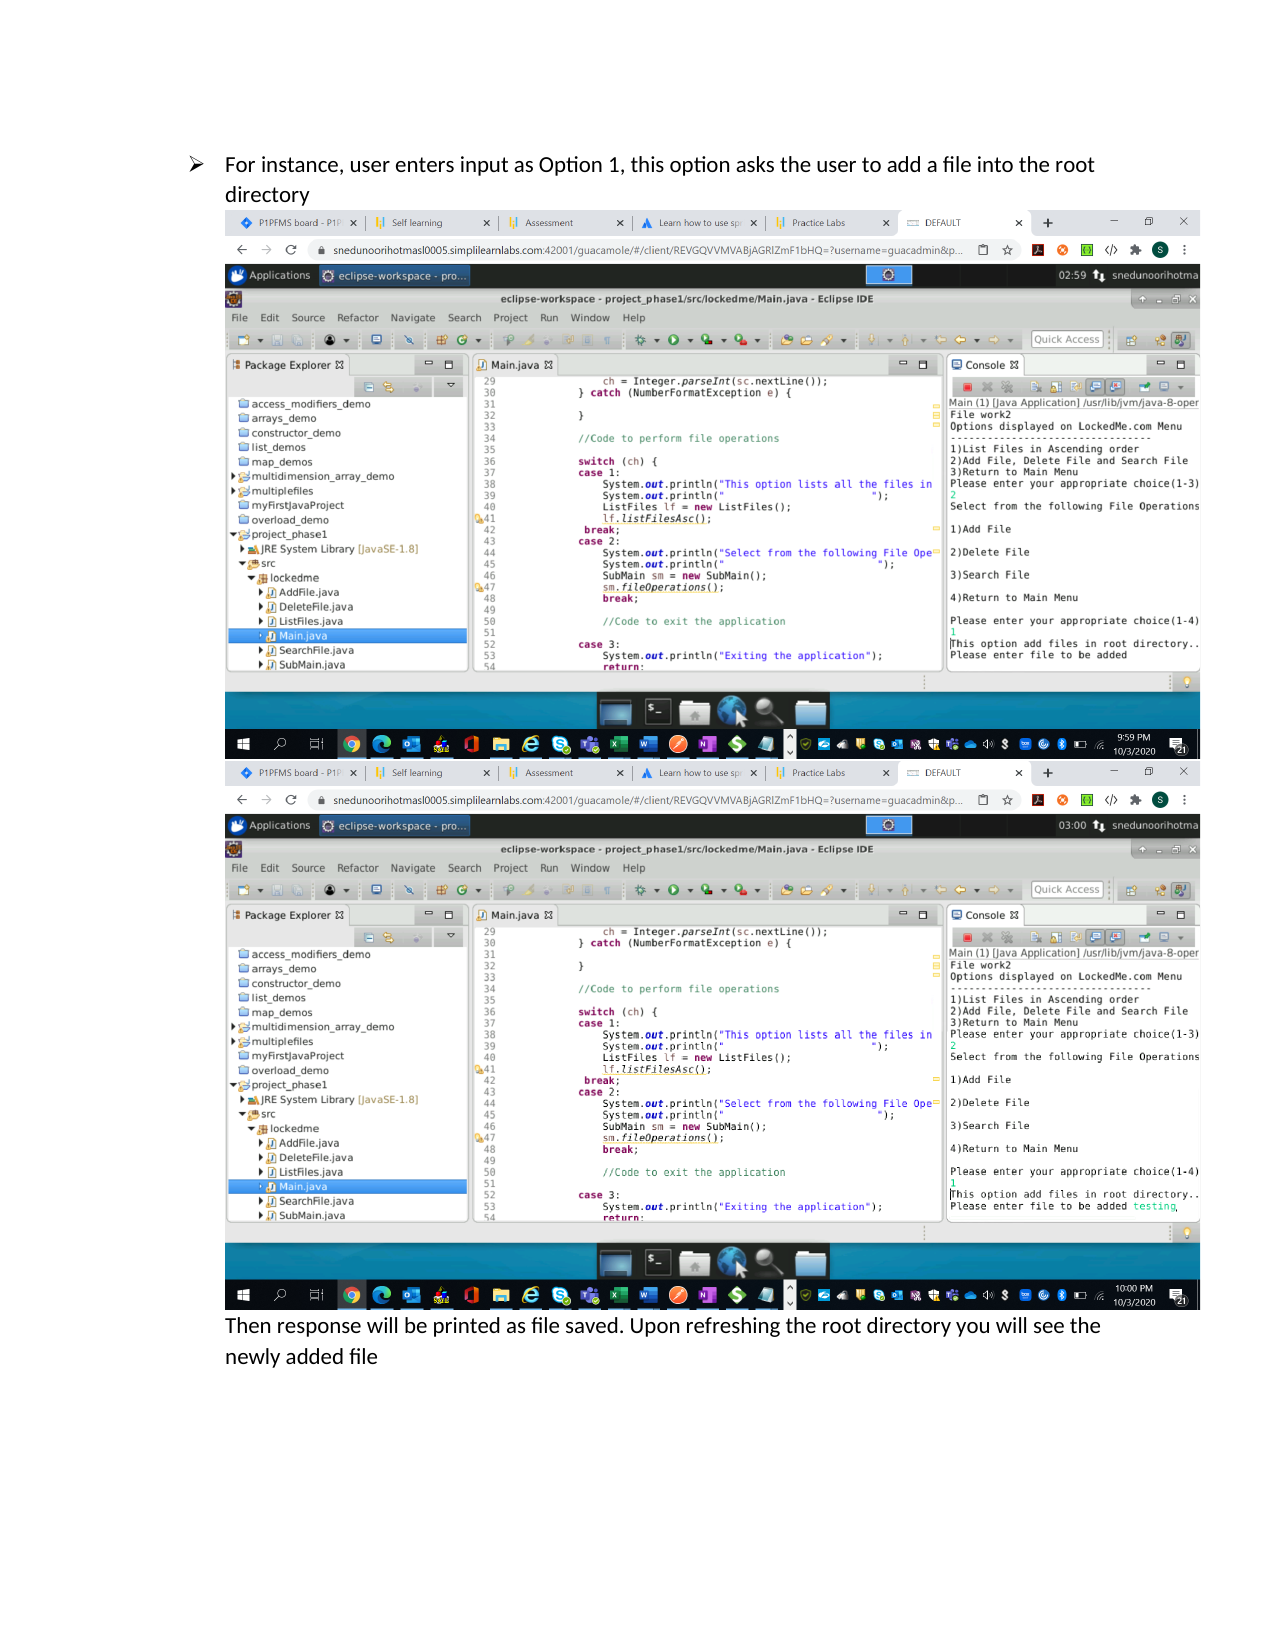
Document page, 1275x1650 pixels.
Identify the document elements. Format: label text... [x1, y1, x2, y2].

picture [225, 761, 1200, 1310]
list For instance, user enters input as Option 1, this option asks the user to add a file into the root directory [187, 150, 1125, 208]
picture [225, 210, 1200, 759]
list Then response will be printed as file saved. Upon refreshing the root directory you will see the newly added file [225, 1312, 1125, 1370]
